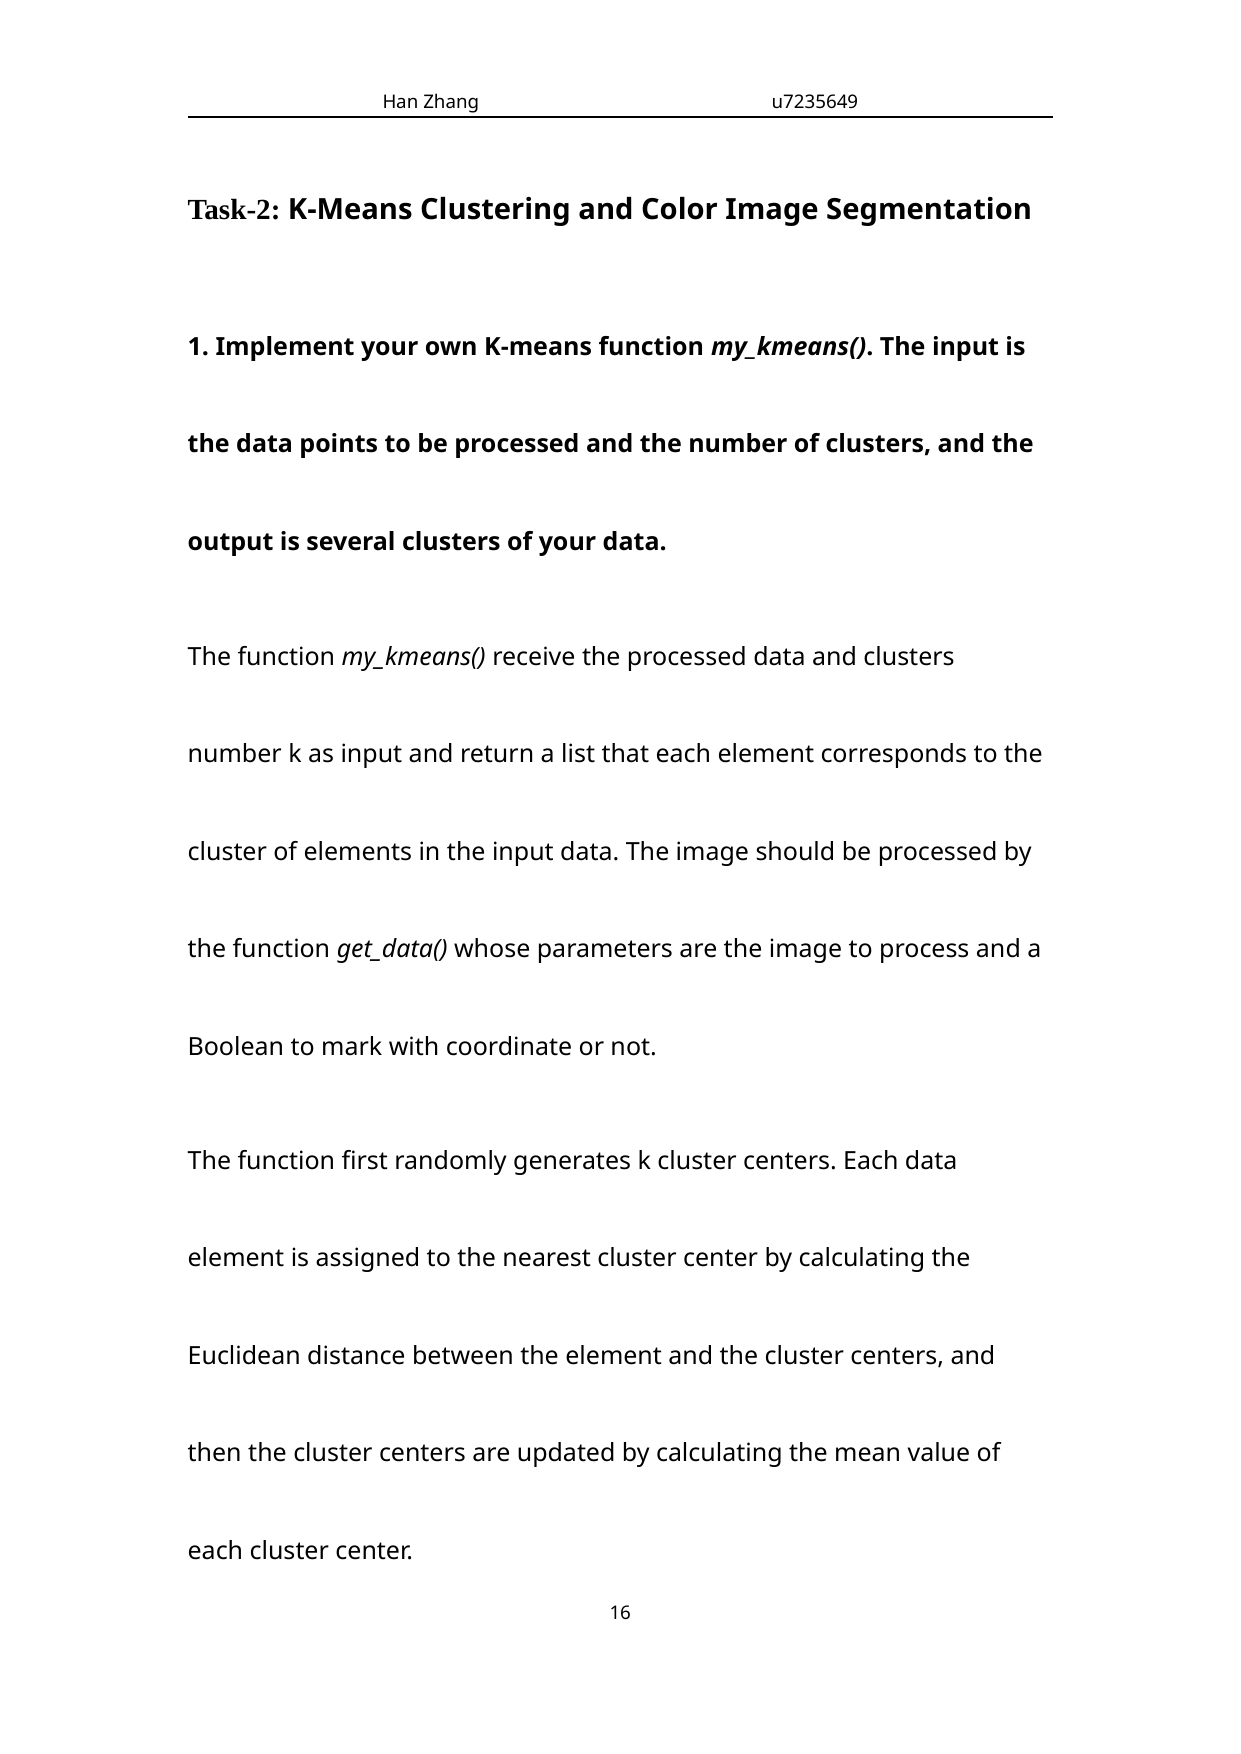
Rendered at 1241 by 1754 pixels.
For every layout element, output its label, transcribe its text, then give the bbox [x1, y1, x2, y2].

text The function first randomly generates k cluster centers. Each data element is assigned to the nearest cluster center by calculating the Euclidean distance between the element and the cluster centers, and then the cluster centers are updated by calculating the mean value of each cluster center. [187, 1127, 1053, 1582]
text 1. Implement your own K-means function my_kmeans(). The input is the data points to be processed and the number of clusters, and the output is several clusters of your data. [187, 313, 1053, 573]
text The function my_kmeans() receive the processed data and clusters number k as input and return a list that each element corresponds to the cluster of elements in the input data. The image should be processed by the function get_data() whose parameters are the image to process and a Boolean to mark with coordinate or not. [187, 623, 1053, 1078]
text Task-2: K-Means Clustering and Color Image Segmentation [187, 176, 1053, 241]
